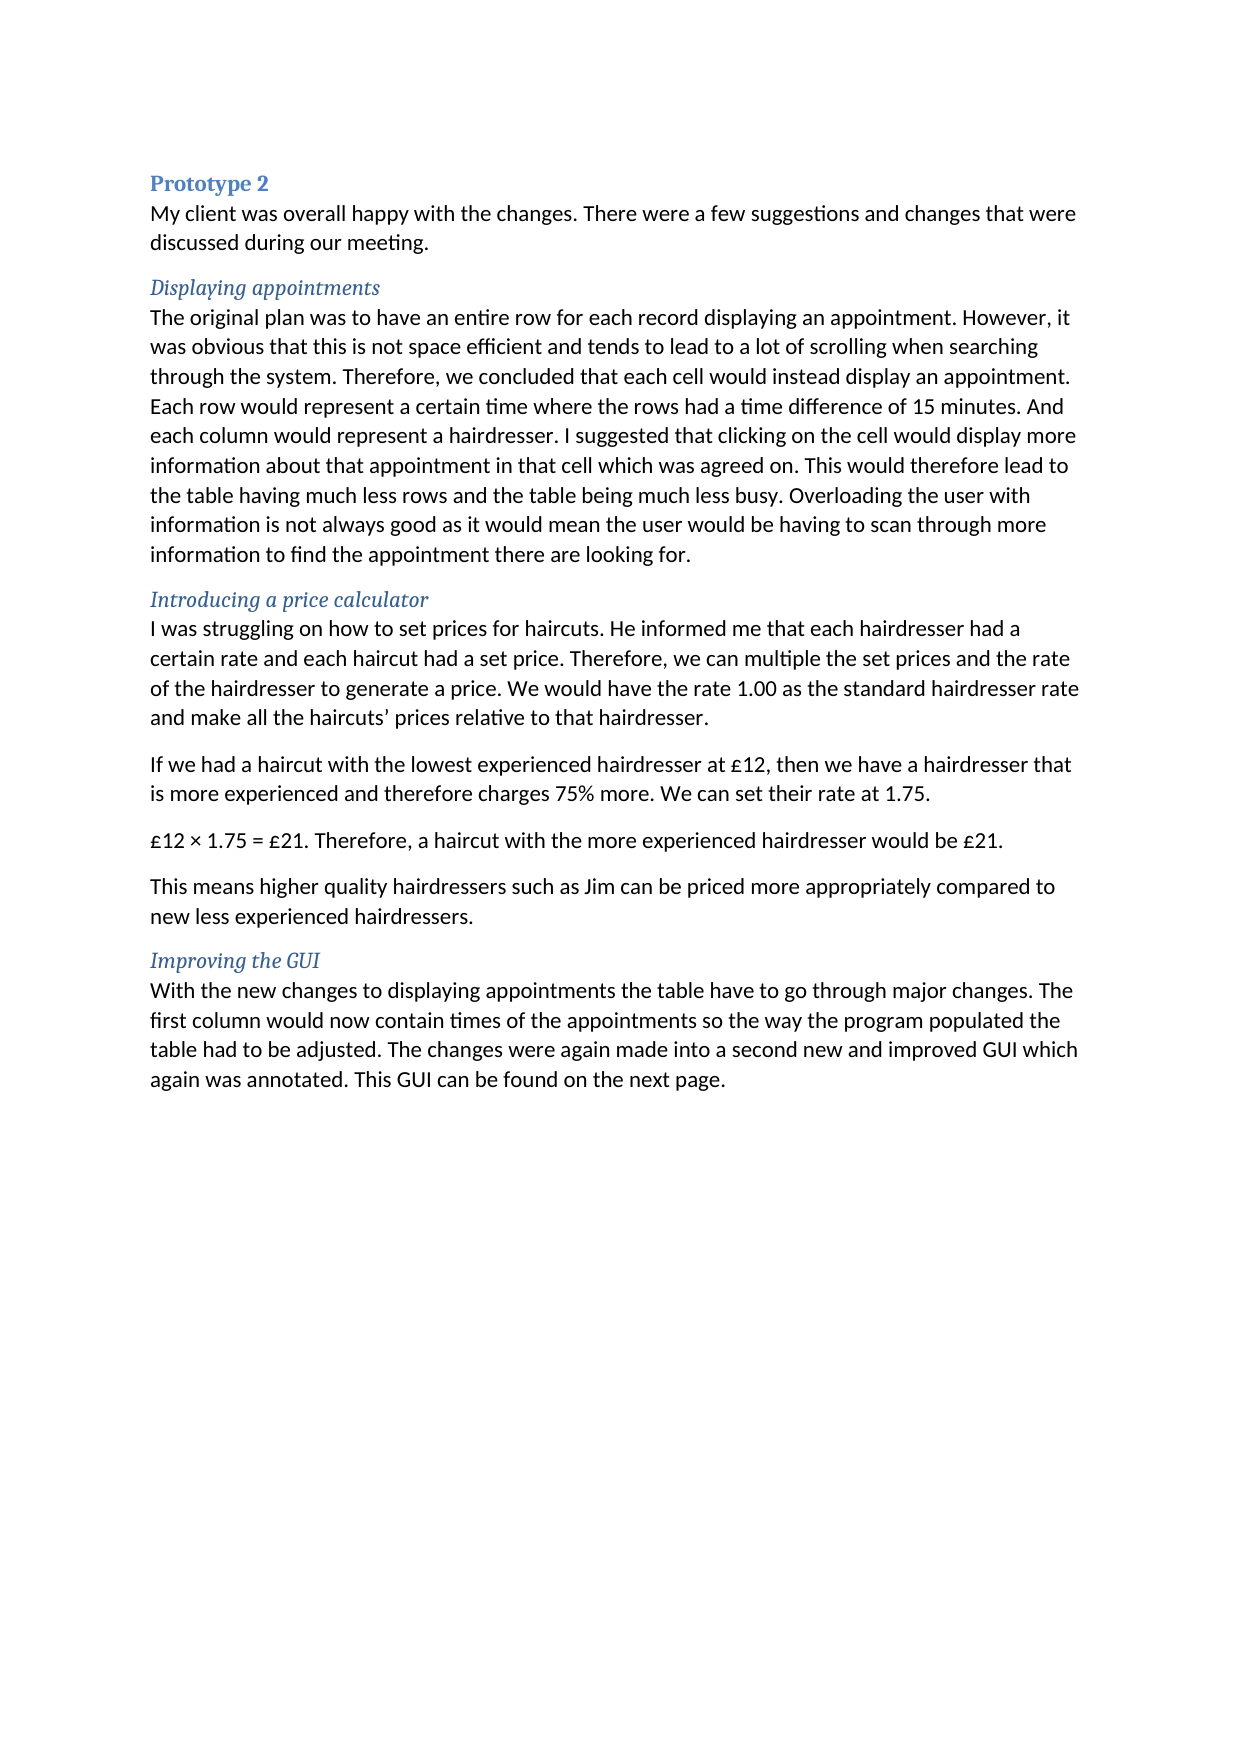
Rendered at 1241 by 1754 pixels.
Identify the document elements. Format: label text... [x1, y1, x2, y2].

text The original plan was to have an entire row for each record displaying an appointment. However, it was obvious that this is not space efficient and tends to lead to a lot of scrolling when searching through the system. Therefore, we concluded that each cell would instead display an appointment. Each row would represent a certain time where the rows had a time difference of 15 minutes. And each column would represent a hairdresser. I suggested that clicking on the cell would display more information about that appointment in that cell which was agreed on. This would therefore lead to the table having much less rows and the table being much less busy. Overloading the user with information is not always good as it would mean the user would be having to scan through more information to find the appointment there are looking for. [150, 303, 1090, 568]
text My client was overall happy with the changes. There were a few suggestions and changes that were discussed during our meeting. [150, 199, 1090, 256]
subtitle Improving the GUI [150, 948, 1090, 975]
subtitle Prototype 2 [150, 171, 1090, 197]
text With the new changes to displaying appointments the table have to go through major changes. The first column would now contain times of the appointments so the way the program populated the table had to be adjusted. The changes were again made into a second new and improved GUI which again was annotated. This GUI can be found on the next page. [150, 976, 1090, 1093]
text This means higher quality hairdressers such as Jim can be priced more appropriately compared to new less experienced hairdressers. [150, 872, 1090, 930]
subtitle Introducing a price calculator [150, 587, 1090, 613]
text £12 × 1.75 = £21. Therefore, a haircut with the more experienced hairdresser would be £21. [150, 826, 1090, 854]
subtitle Displaying appointments [150, 275, 1090, 301]
text If we had a haircut with the lowest experienced hairdresser at £12, then we have a hairdresser that is more experienced and therefore charges 75% more. We can set their rate at 1.75. [150, 750, 1090, 808]
text I was struggling on how to set prices for haircuts. He informed me that each hairdresser had a certain rate and each haircut had a set price. Therefore, we can multiple the set prices and the rate of the hairdresser to generate a price. We would have the rate 1.00 as the standard hairdresser rate and make all the haircuts’ prices relative to that hairdresser. [150, 614, 1090, 732]
